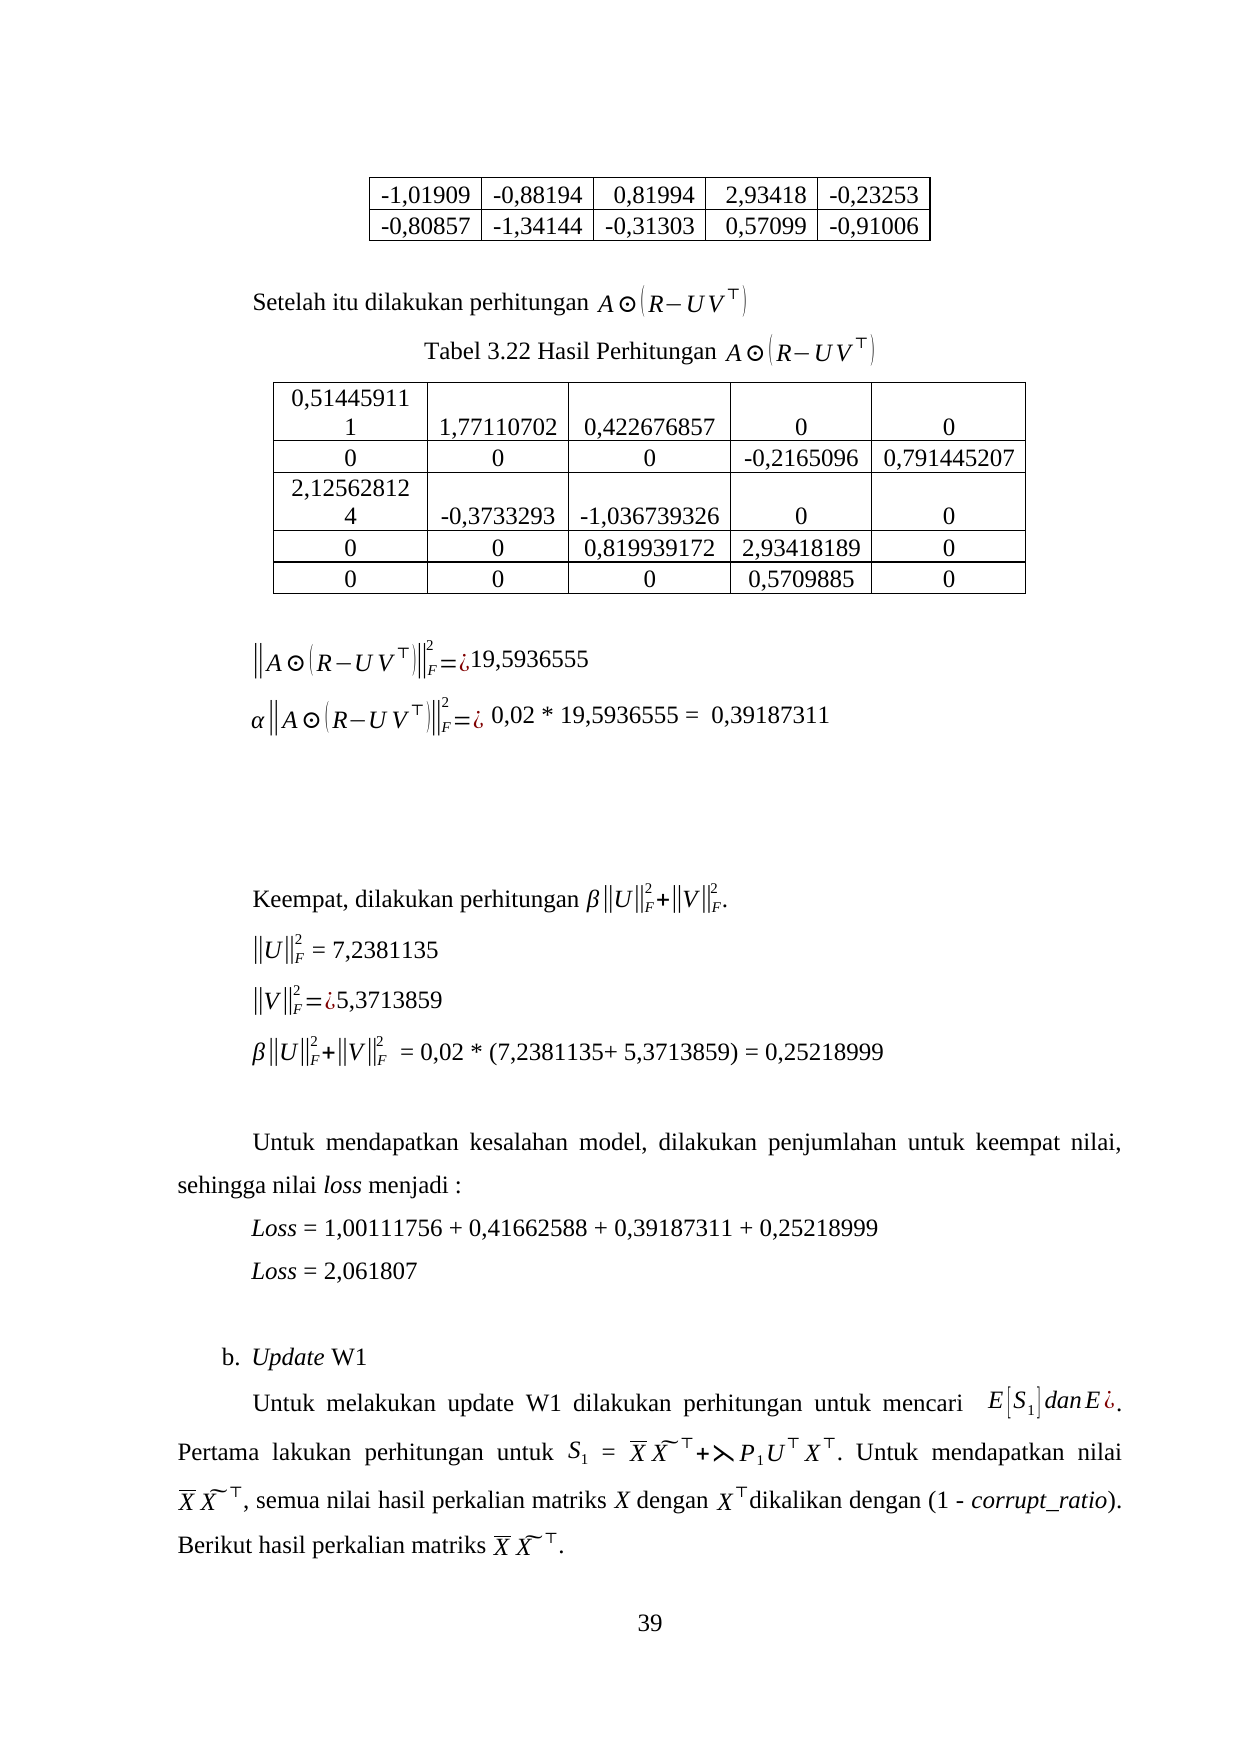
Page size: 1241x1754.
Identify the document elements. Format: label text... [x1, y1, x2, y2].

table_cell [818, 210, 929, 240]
text Untuk mendapatkan kesalahan model, dilakukan penjumlahan untuk keempat nilai, sehingga nilai loss menjadi : [177, 1127, 1122, 1199]
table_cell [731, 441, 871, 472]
list Update W1 [222, 1342, 1122, 1371]
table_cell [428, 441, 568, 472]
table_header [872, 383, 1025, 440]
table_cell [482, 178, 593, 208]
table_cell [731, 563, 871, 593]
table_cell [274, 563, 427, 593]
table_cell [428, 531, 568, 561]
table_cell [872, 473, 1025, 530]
text Untuk melakukan update W1 dilakukan perhitungan untuk mencari . Pertama lakukan perhitungan untuk = . Untuk mendapatkan nilai , semua nilai hasil perkalian matriks X dengan dikalikan dengan (1 - corrupt_ratio). Berikut hasil perkalian matriks . [177, 1386, 1122, 1560]
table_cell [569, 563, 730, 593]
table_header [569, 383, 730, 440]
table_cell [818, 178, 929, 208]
text Tabel 3. Hasil Perhitungan [177, 333, 1122, 367]
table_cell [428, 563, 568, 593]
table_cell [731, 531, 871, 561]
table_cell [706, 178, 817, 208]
text = 7,2381135 [251, 931, 1122, 967]
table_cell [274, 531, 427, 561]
text 0,02 * 19,5936555 = 0,39187311 [251, 694, 1122, 736]
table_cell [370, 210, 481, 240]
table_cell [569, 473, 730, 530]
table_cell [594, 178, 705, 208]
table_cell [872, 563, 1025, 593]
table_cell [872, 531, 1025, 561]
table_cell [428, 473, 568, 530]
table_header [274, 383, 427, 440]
text Setelah itu dilakukan perhitungan [177, 284, 1122, 318]
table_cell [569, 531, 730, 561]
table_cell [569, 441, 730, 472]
text = 0,02 * (7,2381135+ 5,3713859) = 0,25218999 [251, 1033, 1122, 1069]
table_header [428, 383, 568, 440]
text Keempat, dilakukan perhitungan . [177, 880, 1122, 916]
text Loss = 1,00111756 + 0,41662588 + 0,39187311 + 0,25218999 [251, 1213, 1122, 1242]
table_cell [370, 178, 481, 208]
text 5,3713859 [251, 982, 1122, 1018]
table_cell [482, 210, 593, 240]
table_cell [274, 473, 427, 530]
text Loss = 2,061807 [251, 1256, 1122, 1285]
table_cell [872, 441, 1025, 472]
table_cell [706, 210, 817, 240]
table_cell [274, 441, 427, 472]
text 19,5936555 [251, 637, 1122, 679]
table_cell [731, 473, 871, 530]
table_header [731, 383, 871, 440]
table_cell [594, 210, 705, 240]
